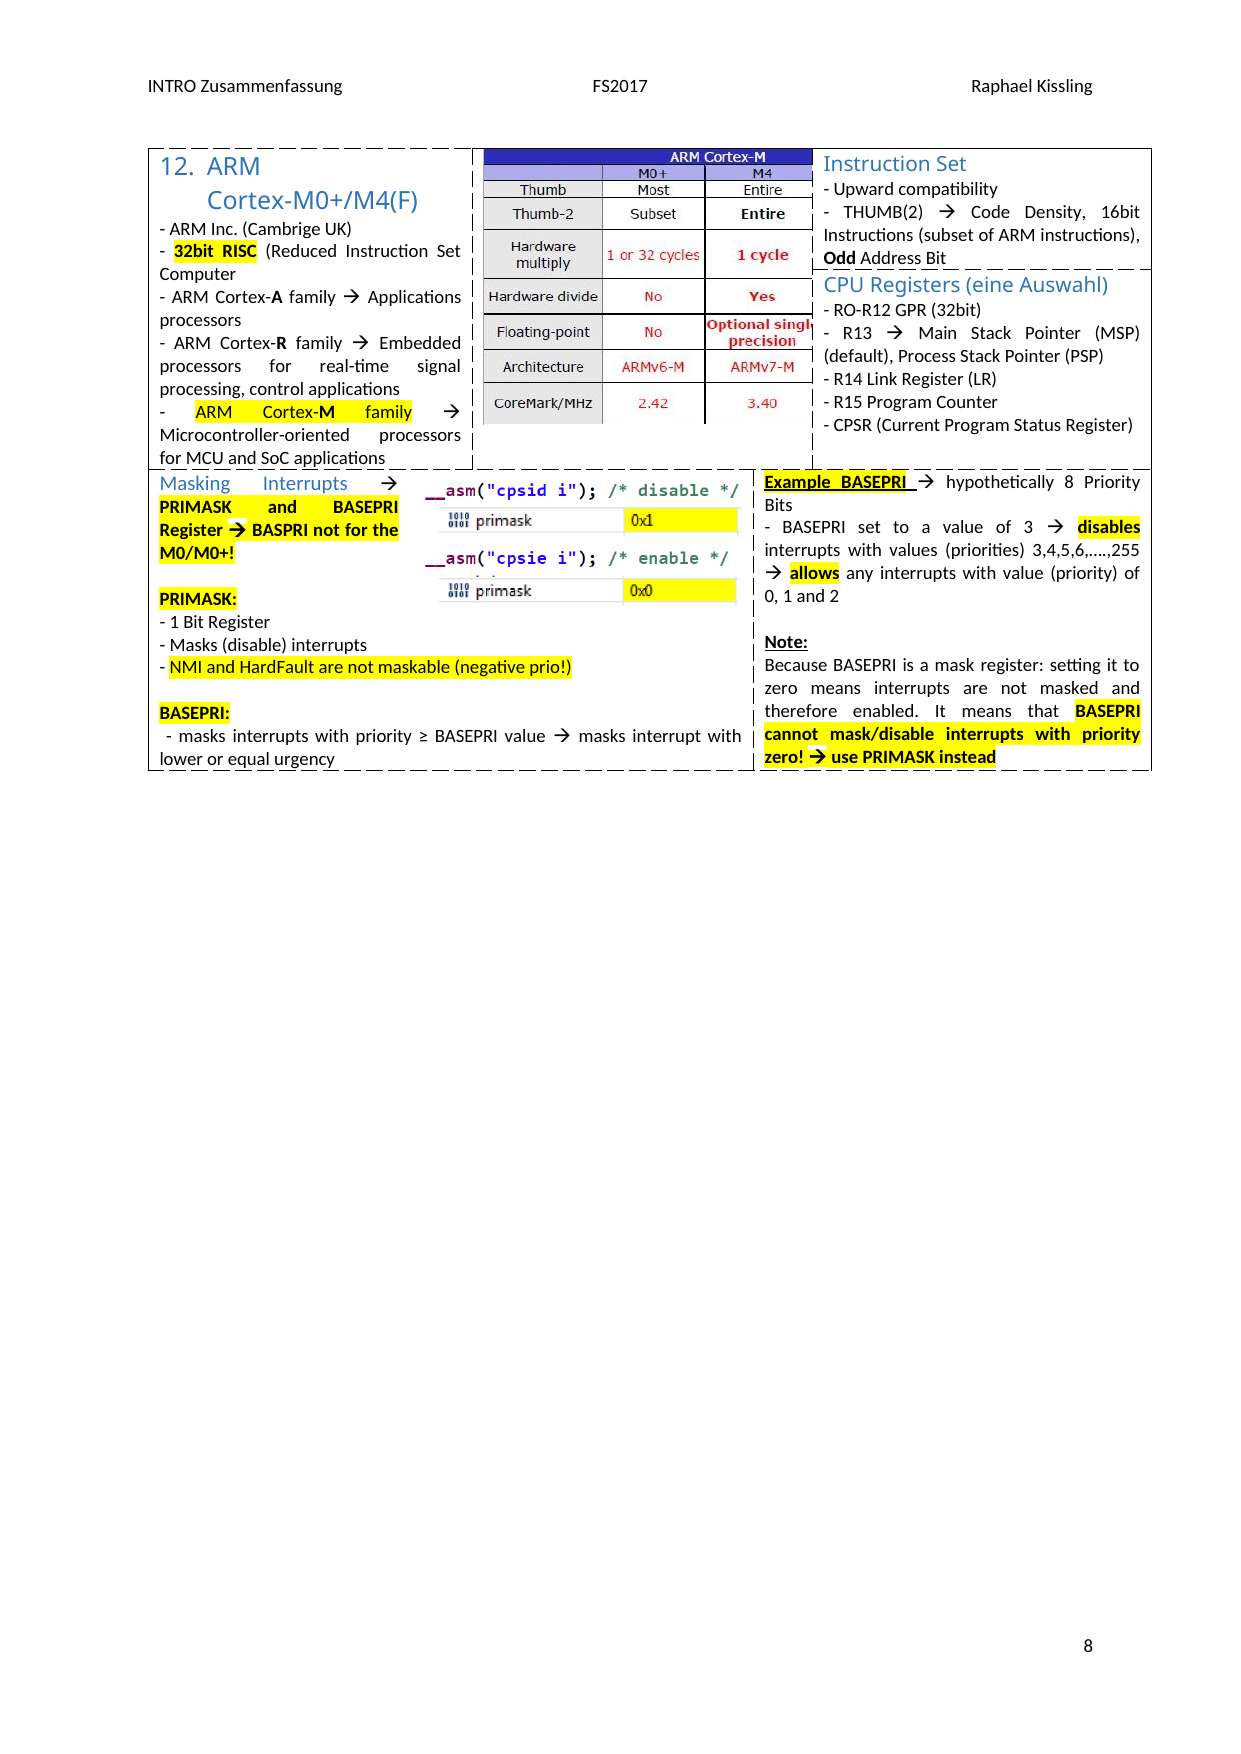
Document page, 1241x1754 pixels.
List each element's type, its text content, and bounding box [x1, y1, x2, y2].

picture [417, 470, 746, 614]
picture [483, 148, 812, 425]
table_cell Instruction Set - Upward compatibility - THUMB(2) Code Density, 16bit Instructions (subset of ARM instructions), Odd Address Bit [812, 149, 1151, 269]
table_cell Example BASEPRI hypothetically 8 Priority Bits - BASEPRI set to a value of 3 disables interrupts with values (priorities) 3,4,5,6,….,255 allows any interrupts with value (priority) of 0, 1 and 2 Note: Because BASEPRI is a mask register: setting it to zero means interrupts are not masked and therefore enabled. It means that BASEPRI cannot mask/disable interrupts with priority zero! use PRIMASK instead [753, 469, 1151, 770]
table_cell Masking Interrupts PRIMASK and BASEPRI Register BASPRI not for the M0/M0+! PRIMASK: - 1 Bit Register - Masks (disable) interrupts - NMI and HardFault are not maskable (negative prio!) BASEPRI: - masks interrupts with priority ≥ BASEPRI value masks interrupt with lower or equal urgency [149, 469, 753, 770]
table_cell ARM Cortex-M0+/M4(F) - ARM Inc. (Cambrige UK) - 32bit RISC (Reduced Instruction Set Computer - ARM Cortex-A family Applications processors - ARM Cortex-R family Embedded processors for real-time signal processing, control applications - ARM Cortex-M family Microcontroller-oriented processors for MCU and SoC applications [149, 148, 472, 469]
table_cell [473, 149, 812, 469]
table_cell CPU Registers (eine Auswahl) - RO-R12 GPR (32bit) - R13 Main Stack Pointer (MSP) (default), Process Stack Pointer (PSP) - R14 Link Register (LR) - R15 Program Counter - CPSR (Current Program Status Register) [812, 269, 1151, 469]
